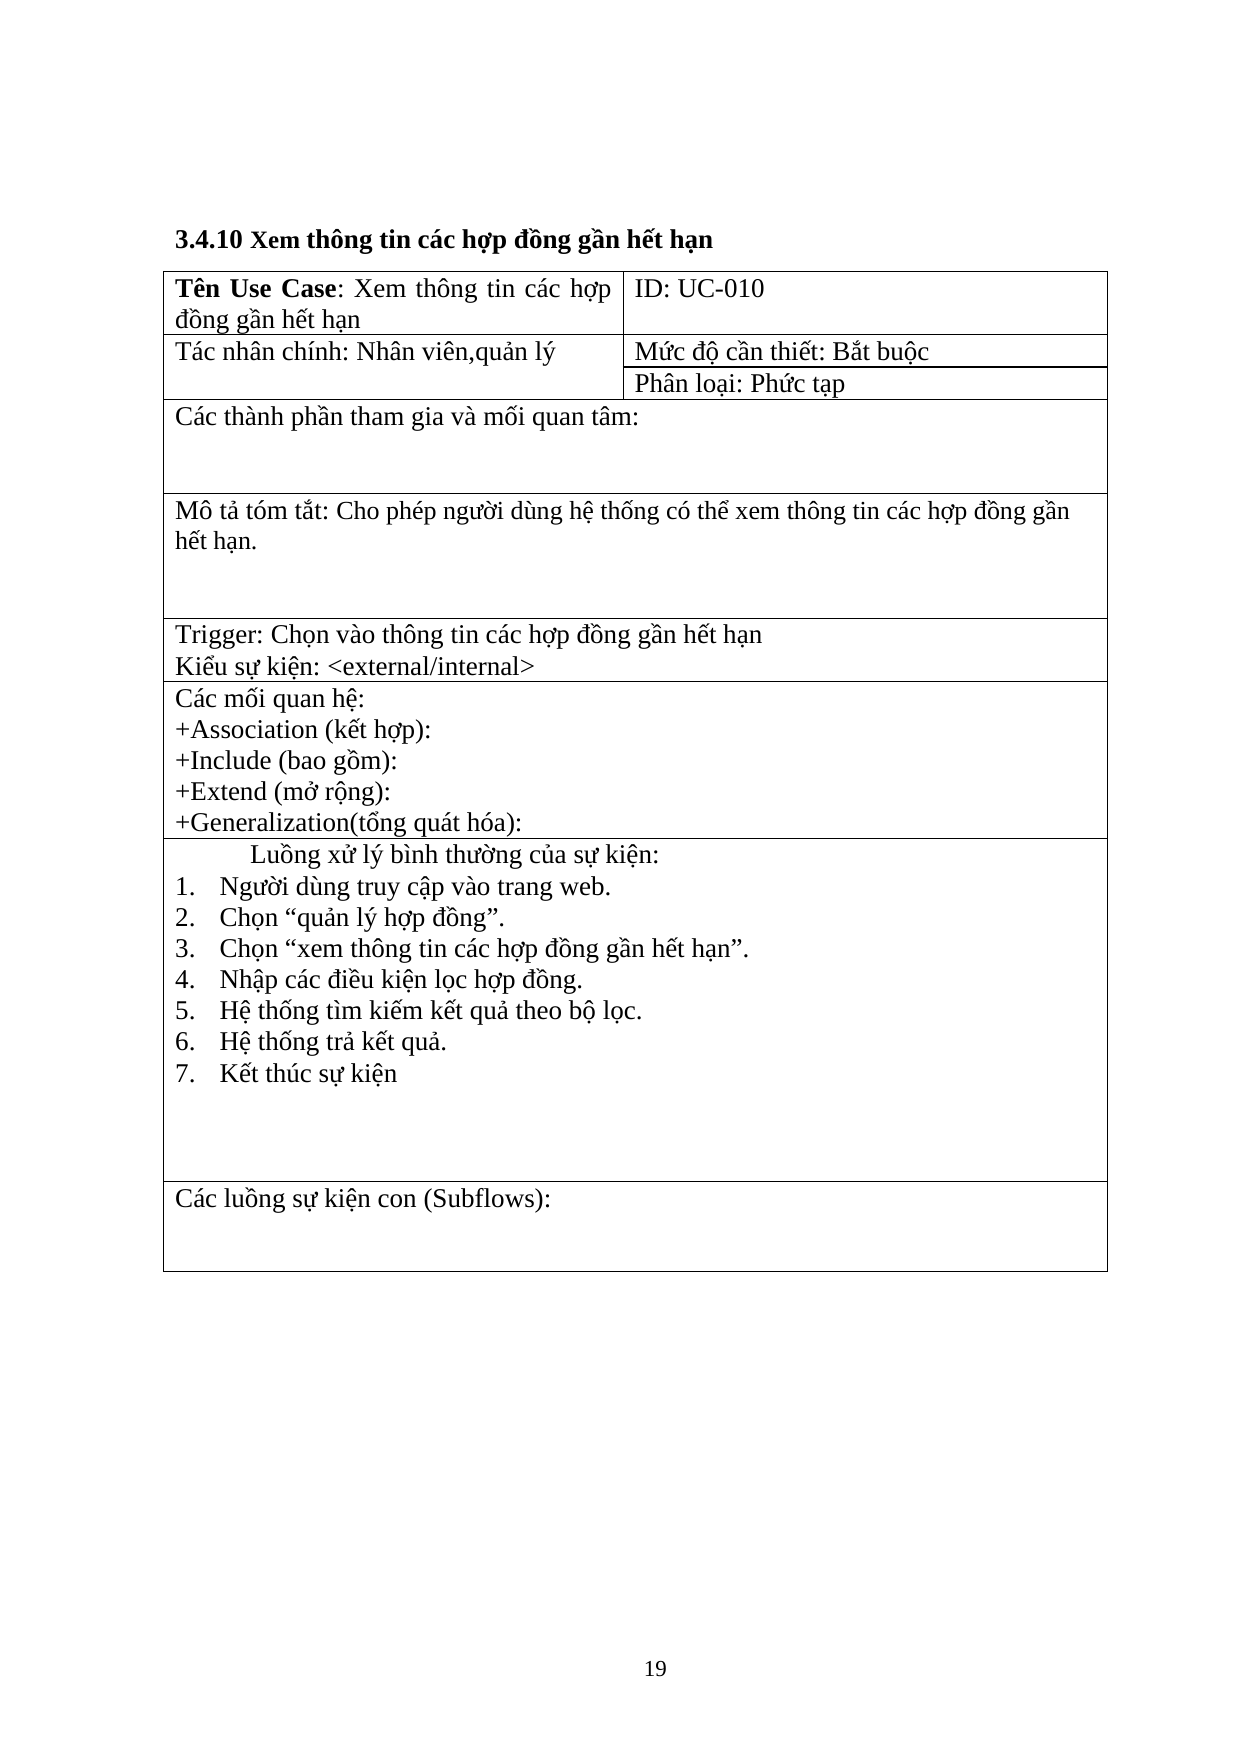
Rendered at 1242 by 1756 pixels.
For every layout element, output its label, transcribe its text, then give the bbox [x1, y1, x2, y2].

table_cell Trigger: Chọn vào thông tin các hợp đồng gần hết hạn Kiểu sự kiện: <external/internal> [164, 619, 1107, 681]
table_cell Mô tả tóm tắt: Cho phép người dùng hệ thống có thể xem thông tin các hợp đồng gần hết hạn. [164, 494, 1107, 617]
table_header ID: UC-010 [624, 272, 1107, 334]
table_cell Phân loại: Phức tạp [624, 368, 1107, 398]
table_cell Mức độ cần thiết: Bắt buộc [624, 335, 1107, 366]
table_header Tên Use Case: Xem thông tin các hợp đồng gần hết hạn [164, 272, 623, 334]
table_cell Tác nhân chính: Nhân viên,quản lý [164, 335, 623, 398]
table_cell Luồng xử lý bình thường của sự kiện: Người dùng truy cập vào trang web. Chọn “quản lý hợp đồng”. Chọn “xem thông tin các hợp đồng gần hết hạn”. Nhập các điều kiện lọc hợp đồng. Hệ thống tìm kiếm kết quả theo bộ lọc. Hệ thống trả kết quả. Kết thúc sự kiện [164, 839, 1107, 1181]
table_cell Các mối quan hệ: +Association (kết hợp): +Include (bao gồm): +Extend (mở rộng): +Generalization(tổng quát hóa): [164, 682, 1107, 838]
subtitle Xem thông tin các hợp đồng gần hết hạn [175, 223, 1135, 254]
table_cell Các thành phần tham gia và mối quan tâm: [164, 400, 1107, 493]
table_cell Các luồng sự kiện con (Subflows): [164, 1182, 1107, 1271]
